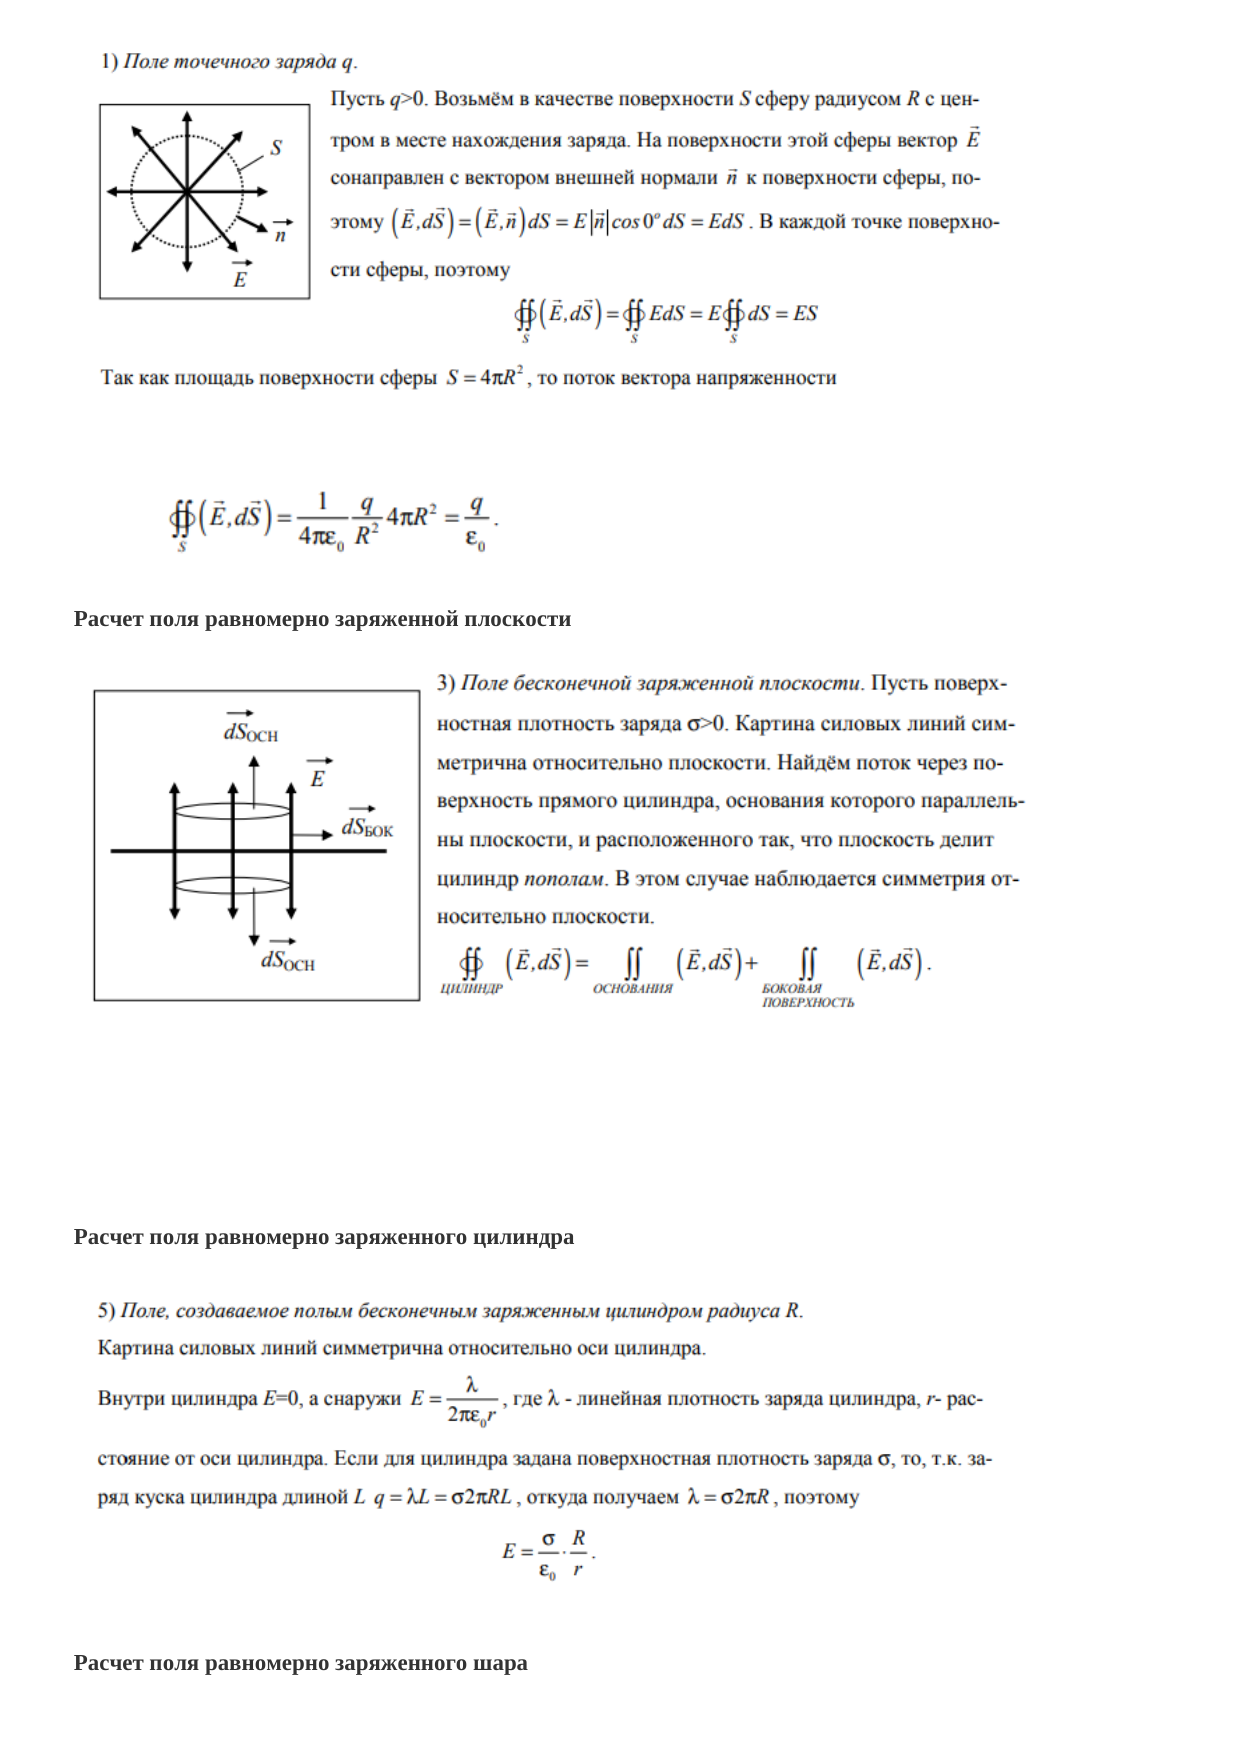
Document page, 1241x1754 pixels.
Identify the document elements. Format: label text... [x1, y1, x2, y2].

picture [73, 470, 554, 574]
text Расчет поля равномерно заряженной плоскости [74, 605, 1211, 631]
text Расчет поля равномерно заряженного цилиндра [74, 1223, 1211, 1249]
picture [73, 1280, 1049, 1618]
picture [73, 44, 1049, 439]
text Расчет поля равномерно заряженного шара [74, 1649, 1211, 1676]
picture [73, 662, 1049, 1077]
